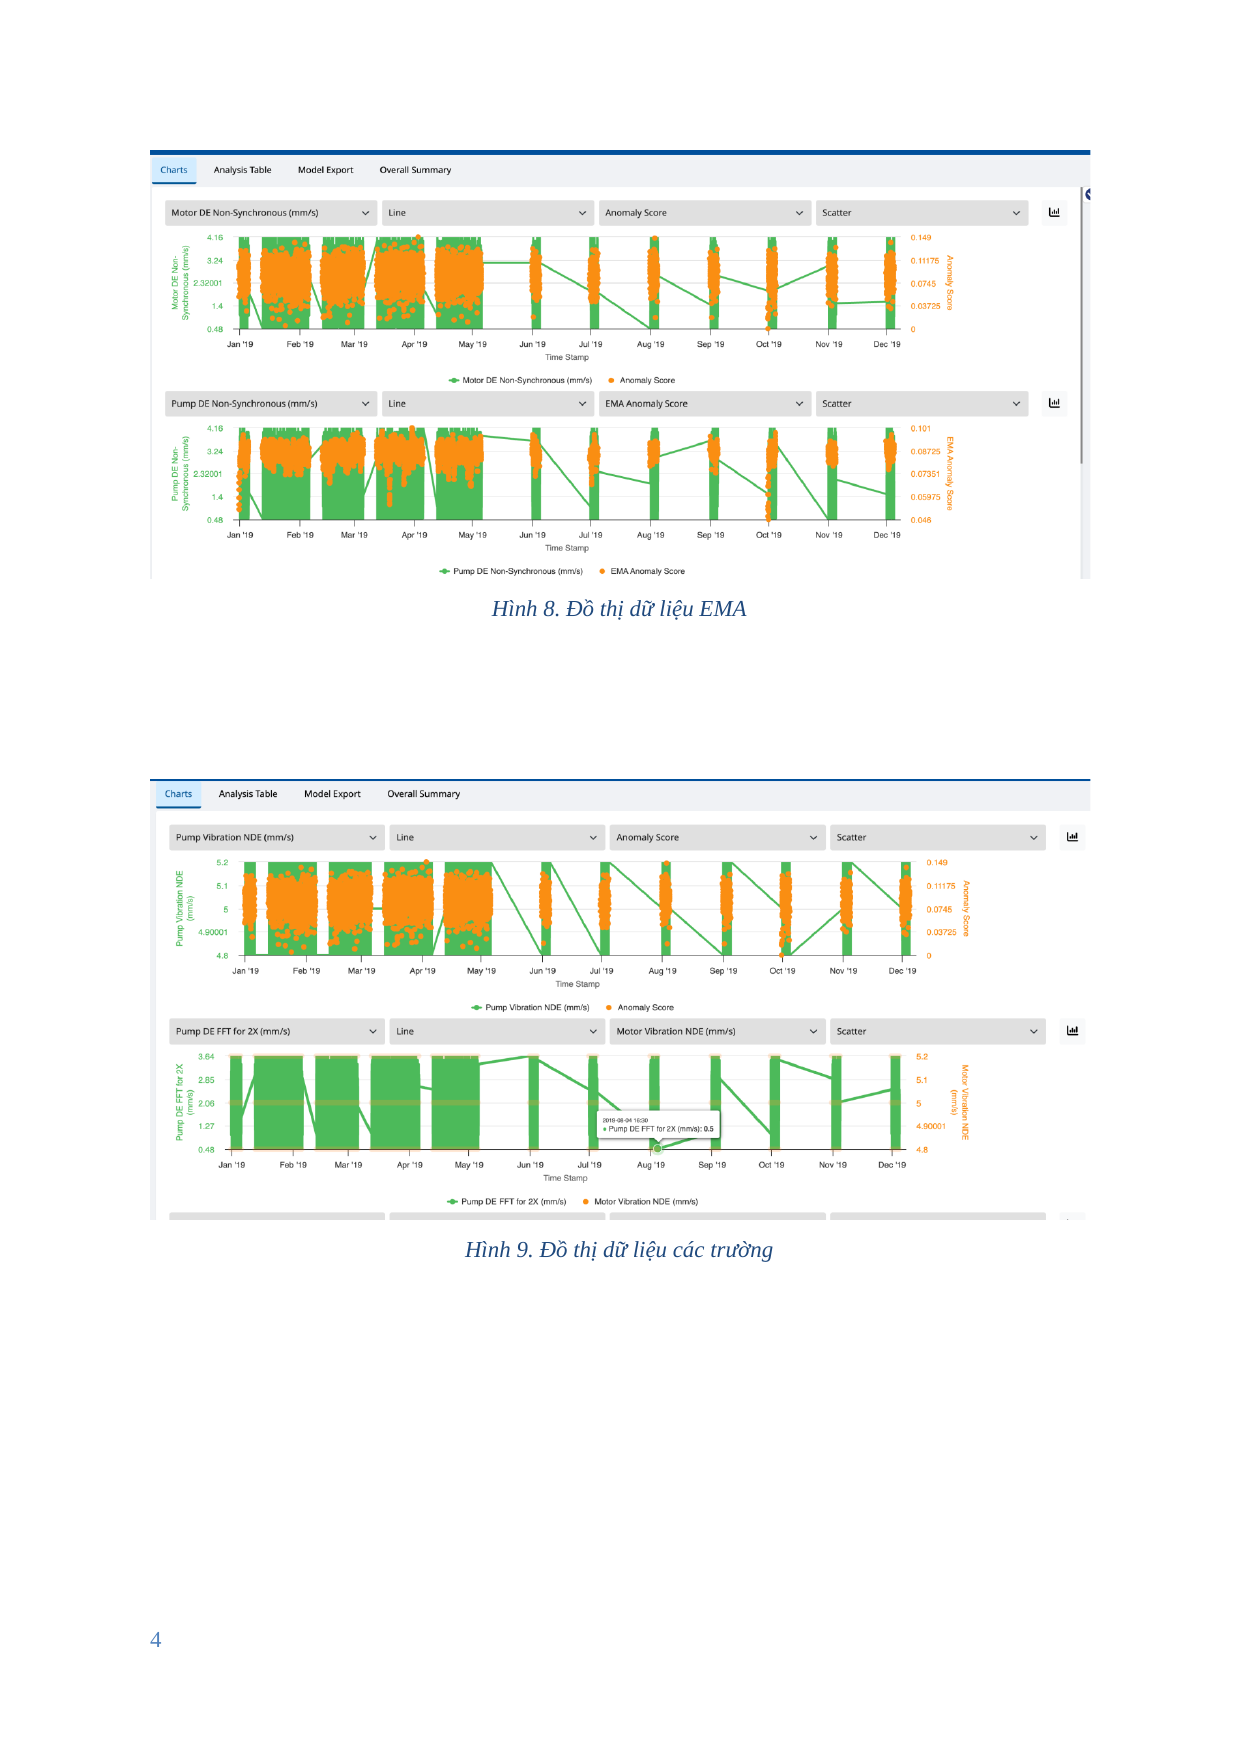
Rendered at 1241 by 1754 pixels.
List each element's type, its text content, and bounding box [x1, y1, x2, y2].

picture [150, 779, 1091, 1220]
text Hình 8. Đồ thị dữ liệu EMA [150, 595, 1090, 622]
text Hình 9. Đồ thị dữ liệu các trường [150, 1236, 1090, 1262]
picture [150, 150, 1091, 579]
